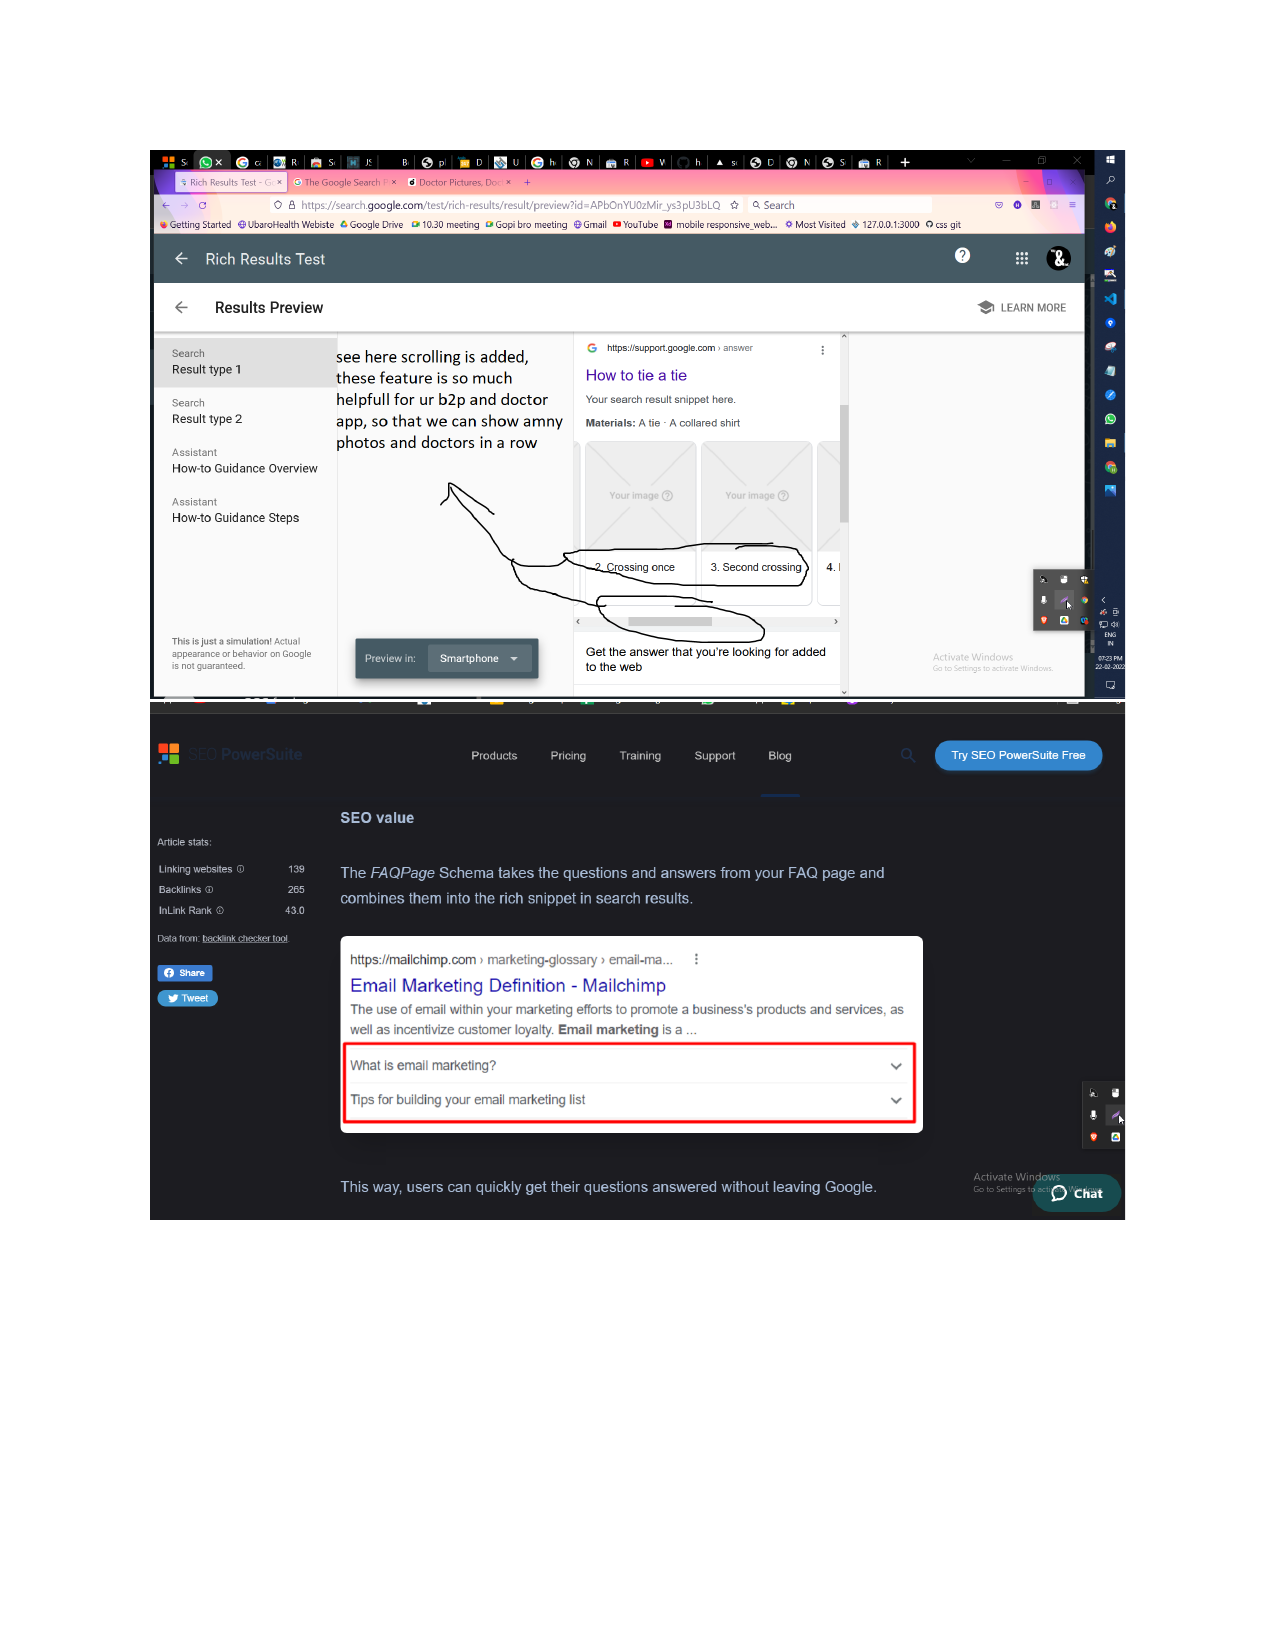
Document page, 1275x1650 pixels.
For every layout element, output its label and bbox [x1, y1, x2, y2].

picture [150, 702, 1125, 1220]
picture [150, 150, 1125, 699]
